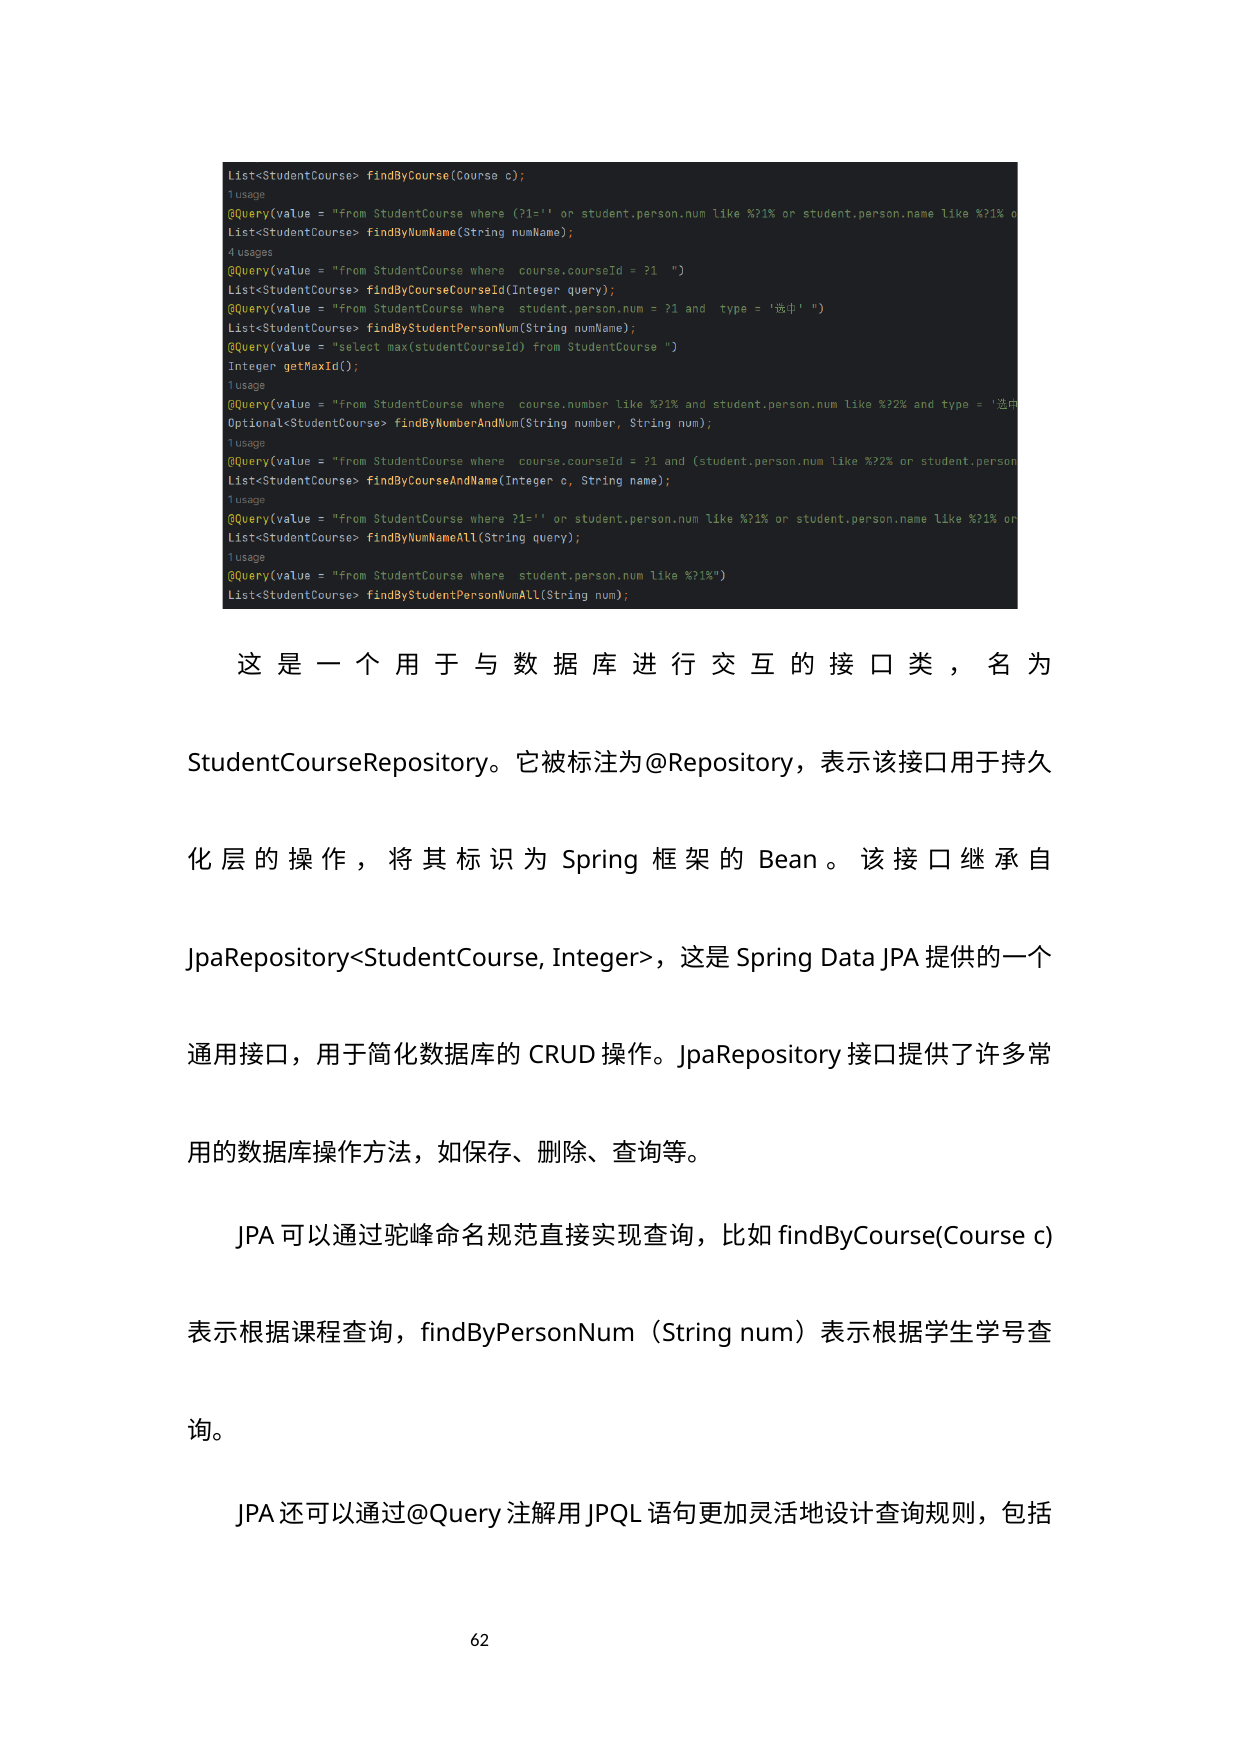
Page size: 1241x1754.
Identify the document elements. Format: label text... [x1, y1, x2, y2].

text 这是一个用于与数据库进行交互的接口类，名为StudentCourseRepository。它被标注为@Repository，表示该接口用于持久化层的操作，将其标识为Spring框架的Bean。该接口继承自JpaRepository<StudentCourse, Integer>，这是Spring Data JPA提供的一个通用接口，用于简化数据库的CRUD操作。JpaRepository接口提供了许多常用的数据库操作方法，如保存、删除、查询等。 [187, 630, 1053, 1183]
picture [222, 162, 1018, 609]
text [187, 1479, 1053, 1544]
text JPA可以通过驼峰命名规范直接实现查询，比如findByCourse(Course c)表示根据课程查询，findByPersonNum（String num）表示根据学生学号查询。 [187, 1201, 1053, 1461]
